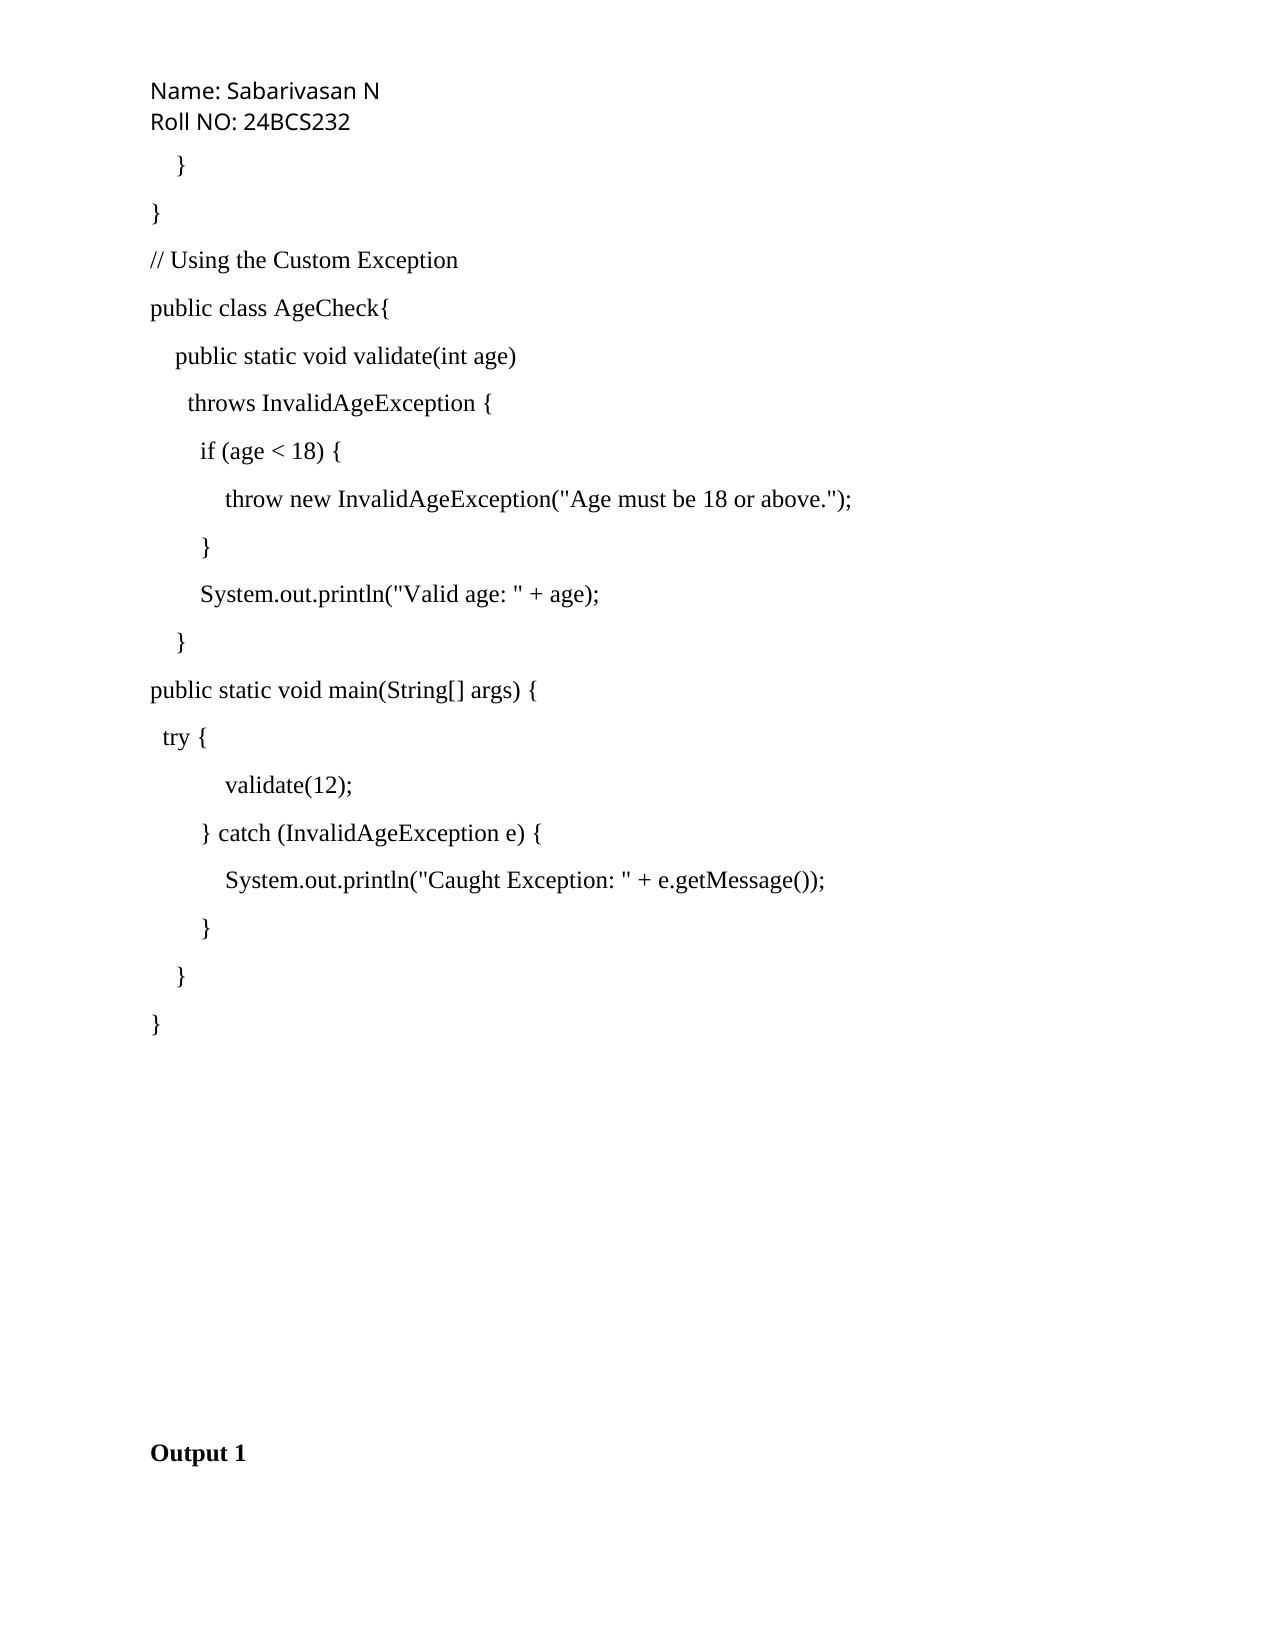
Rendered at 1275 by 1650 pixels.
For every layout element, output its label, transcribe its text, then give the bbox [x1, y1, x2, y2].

text } [150, 1009, 1125, 1037]
text try { [150, 722, 1125, 751]
text System.out.println("Caught Exception: " + e.getMessage()); [150, 866, 1125, 894]
text } [150, 198, 1125, 226]
text public static void main(String[] args) { [150, 675, 1125, 703]
text validate(12); [150, 770, 1125, 799]
text } catch (InvalidAgeException e) { [150, 818, 1125, 847]
text } [150, 913, 1125, 942]
text if (age < 18) { [150, 436, 1125, 465]
text } [150, 150, 1125, 179]
text } [150, 532, 1125, 560]
text throw new InvalidAgeException("Age must be 18 or above."); [150, 484, 1125, 513]
text throws InvalidAgeException { [150, 388, 1125, 417]
text } [150, 961, 1125, 990]
text } [150, 627, 1125, 656]
text public static void validate(int age) [150, 341, 1125, 369]
text public class AgeCheck{ [150, 293, 1125, 322]
text Output 1 [150, 1438, 1125, 1467]
text // Using the Custom Exception [150, 245, 1125, 274]
text System.out.println("Valid age: " + age); [150, 579, 1125, 608]
